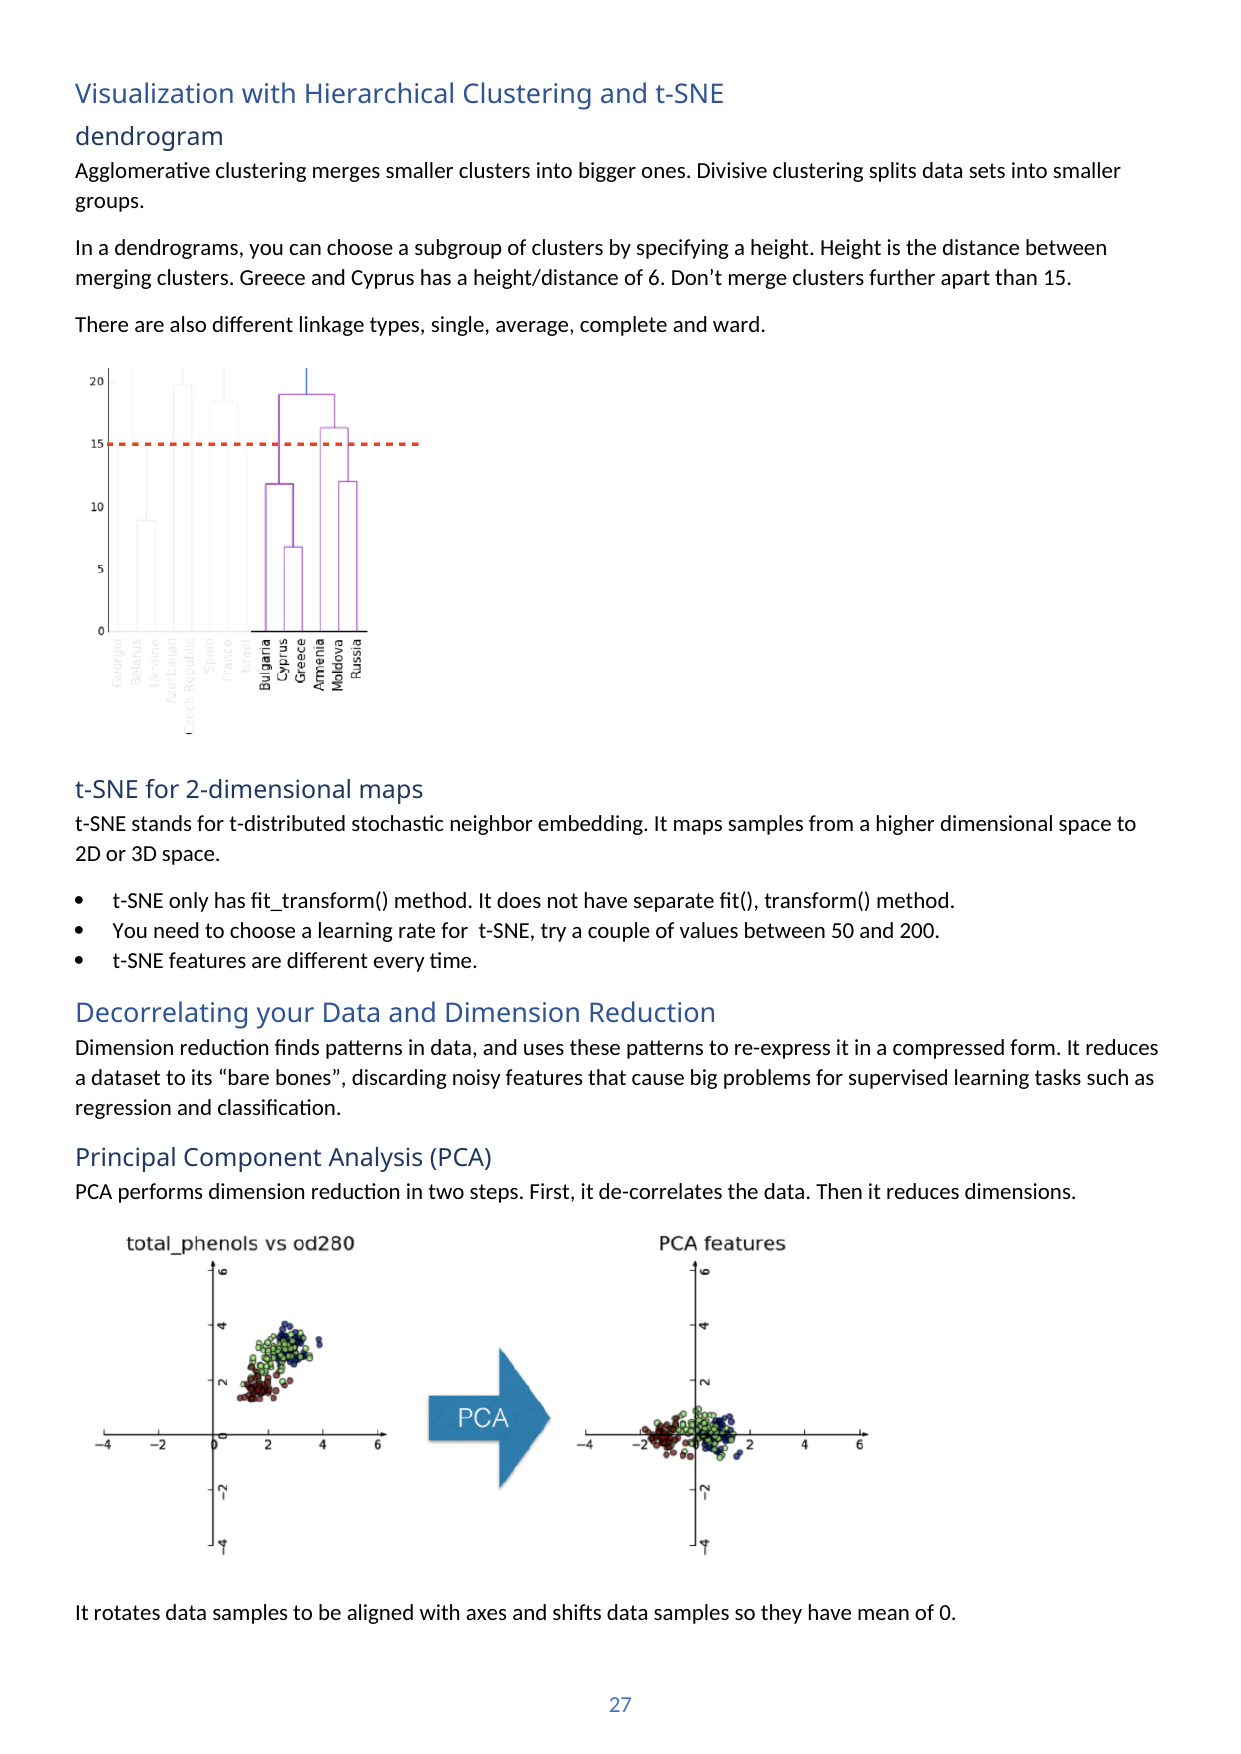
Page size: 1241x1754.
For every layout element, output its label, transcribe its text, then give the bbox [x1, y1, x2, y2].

list t-SNE only has fit_transform() method. It does not have separate fit(), transform() method. [75, 886, 1165, 914]
text Agglomerative clustering merges smaller clusters into bigger ones. Divisive clustering splits data sets into smaller groups. [75, 156, 1165, 214]
subtitle Visualization with Hierarchical Clustering and t-SNE [75, 75, 1165, 112]
subtitle dendrogram [75, 119, 1165, 153]
list t-SNE features are different every time. [75, 946, 1165, 974]
text t-SNE stands for t-distributed stochastic neighbor embedding. It maps samples from a higher dimensional space to 2D or 3D space. [75, 809, 1165, 867]
text PCA performs dimension reduction in two steps. First, it de-correlates the data. Then it reduces dimensions. [75, 1177, 1165, 1205]
subtitle Principal Component Analysis (PCA) [75, 1140, 1165, 1174]
text Dimension reduction finds patterns in data, and uses these patterns to re-express it in a compressed form. It reduces a dataset to its “bare bones”, discarding noisy features that cause big problems for supervised learning tasks such as regression and classification. [75, 1033, 1165, 1121]
text In a dendrograms, you can choose a subgroup of clusters by specifying a height. Height is the distance between merging clusters. Greece and Cyprus has a height/distance of 6. Don’t merge clusters further apart than 15. [75, 233, 1165, 291]
list You need to choose a learning rate for t-SNE, try a couple of values between 50 and 200. [75, 916, 1165, 944]
text There are also different linkage types, single, average, complete and ward. [75, 310, 1165, 338]
picture [75, 356, 440, 753]
subtitle t-SNE for 2-dimensional maps [75, 772, 1165, 806]
subtitle Decorrelating your Data and Dimension Reduction [75, 993, 1165, 1030]
picture [75, 1223, 893, 1580]
text It rotates data samples to be aligned with axes and shifts data samples so they have mean of 0. [75, 1598, 1165, 1626]
